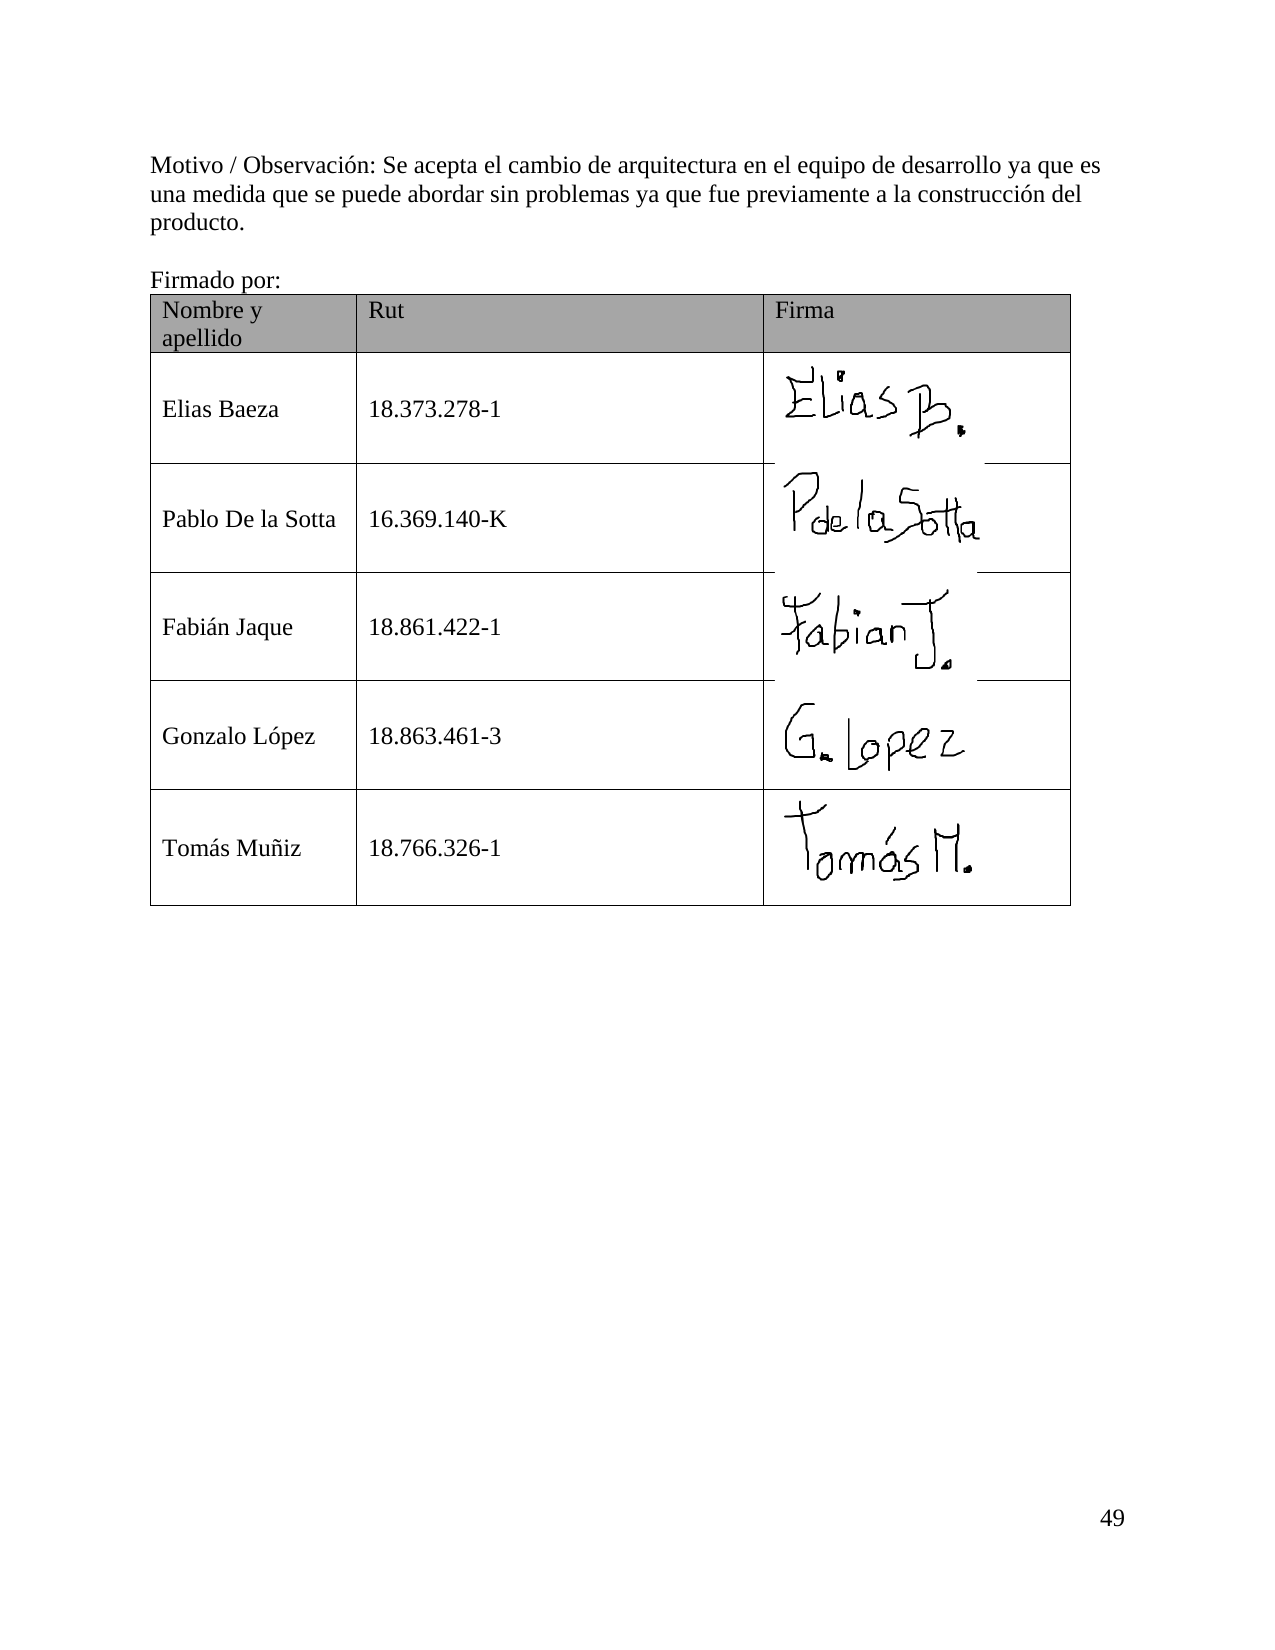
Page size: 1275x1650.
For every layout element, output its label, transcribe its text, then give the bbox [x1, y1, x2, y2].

table_cell [978, 573, 1070, 680]
table_cell Gonzalo López [151, 681, 356, 789]
text Motivo / Observación: Se acepta el cambio de arquitectura en el equipo de desarrollo ya que es una medida que se puede abordar sin problemas ya que fue previamente a la construcción del producto. [150, 150, 1125, 236]
table_cell 16.369.140-K [357, 464, 763, 572]
text Firmado por: [150, 265, 1125, 294]
table_cell 18.863.461-3 [357, 681, 763, 789]
table_cell [764, 681, 774, 789]
table_header Rut [357, 295, 763, 352]
table_cell 18.861.422-1 [357, 573, 763, 680]
table_cell [764, 790, 774, 905]
table_cell [764, 353, 774, 463]
table_cell [764, 573, 774, 680]
table_header Firma [764, 295, 1070, 352]
table_cell Tomás Muñiz [151, 790, 356, 905]
table_cell 18.766.326-1 [357, 790, 763, 905]
table_cell [995, 790, 1070, 905]
table_cell Elias Baeza [151, 353, 356, 463]
table_cell [764, 464, 774, 572]
table_cell 18.373.278-1 [357, 353, 763, 463]
table_cell [985, 353, 1070, 463]
table_cell [980, 681, 1070, 789]
table_cell [980, 464, 1070, 572]
table_cell Fabián Jaque [151, 573, 356, 680]
table_cell Pablo De la Sotta [151, 464, 356, 572]
table_header Nombre y apellido [151, 295, 356, 352]
picture [774, 353, 985, 789]
picture [774, 790, 995, 905]
